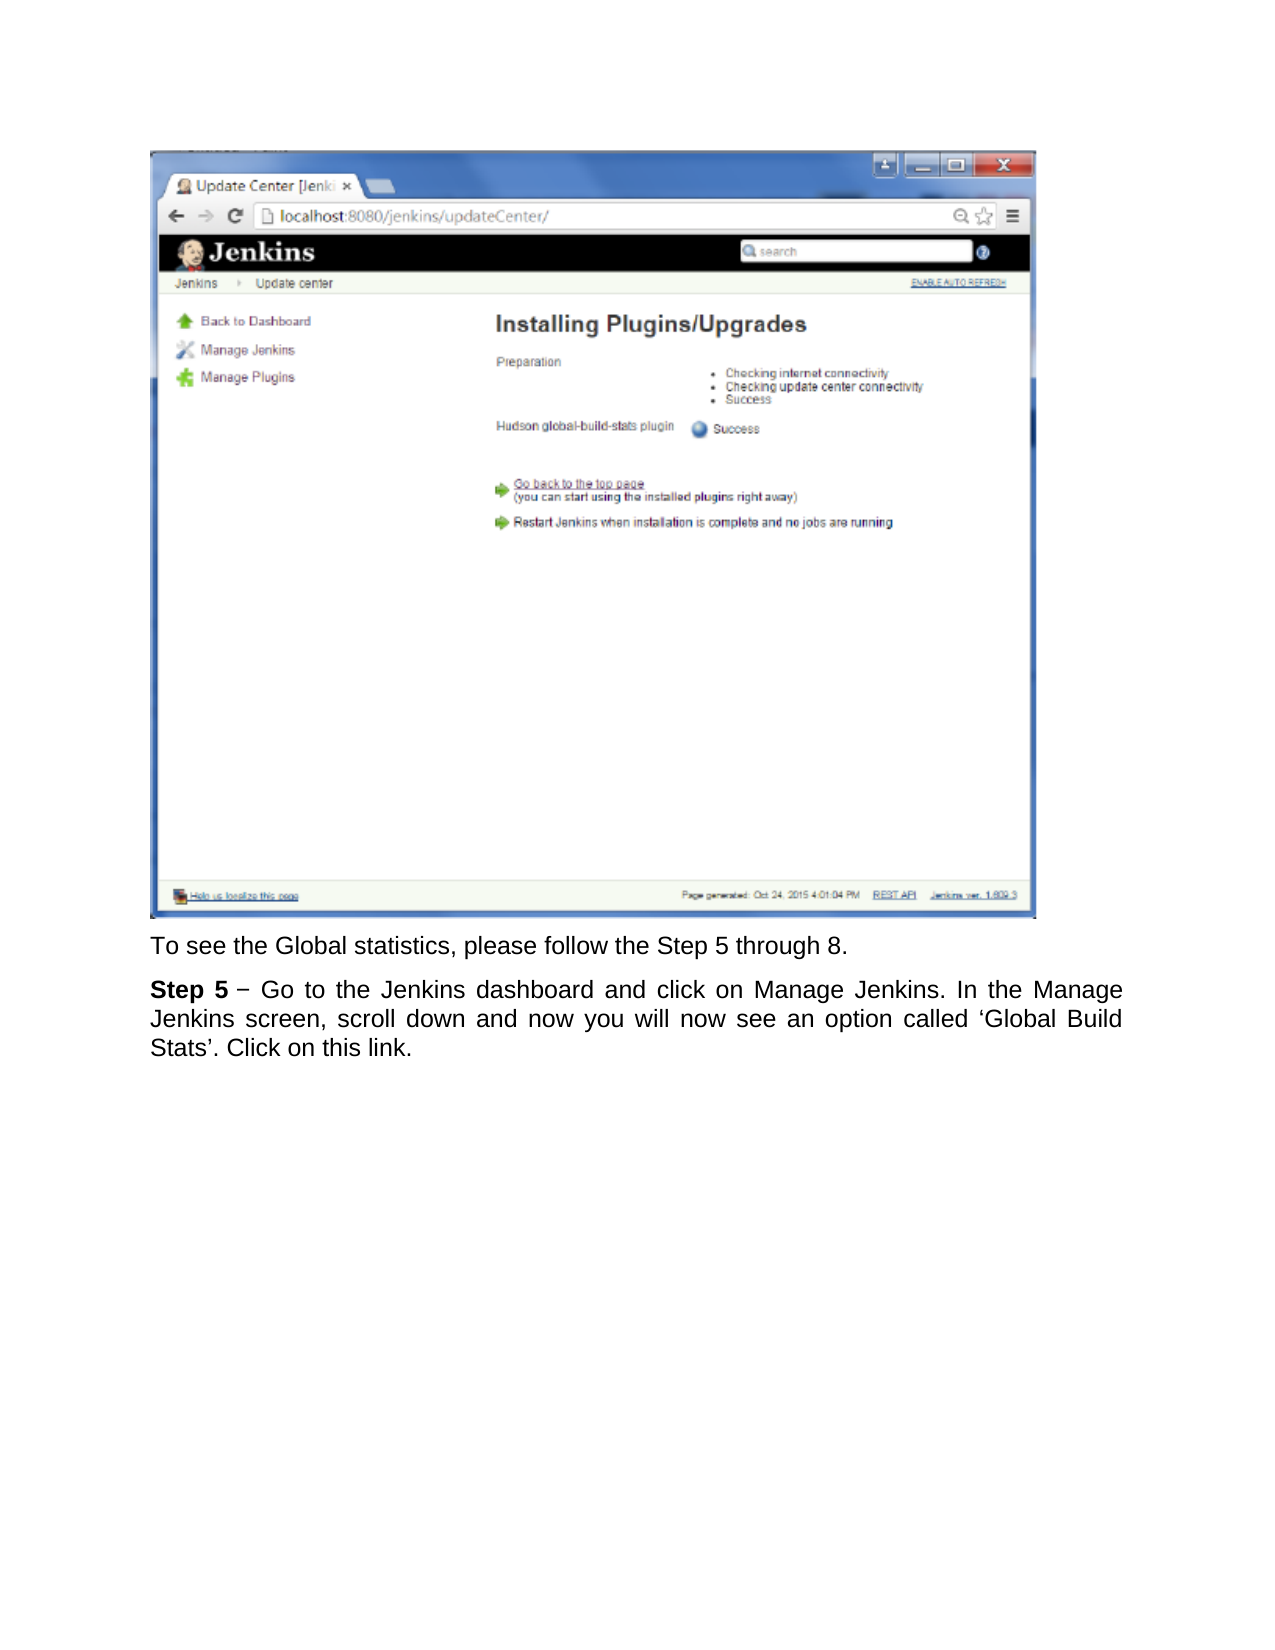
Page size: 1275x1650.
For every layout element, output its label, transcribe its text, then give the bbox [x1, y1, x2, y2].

text To see the Global statistics, please follow the Step 5 through 8. [150, 931, 1125, 960]
picture [150, 150, 1038, 919]
text Step 5 − Go to the Jenkins dashboard and click on Manage Jenkins. In the Manage Jenkins screen, scroll down and now you will now see an option called ‘Global Build Stats’. Click on this link. [150, 975, 1125, 1061]
